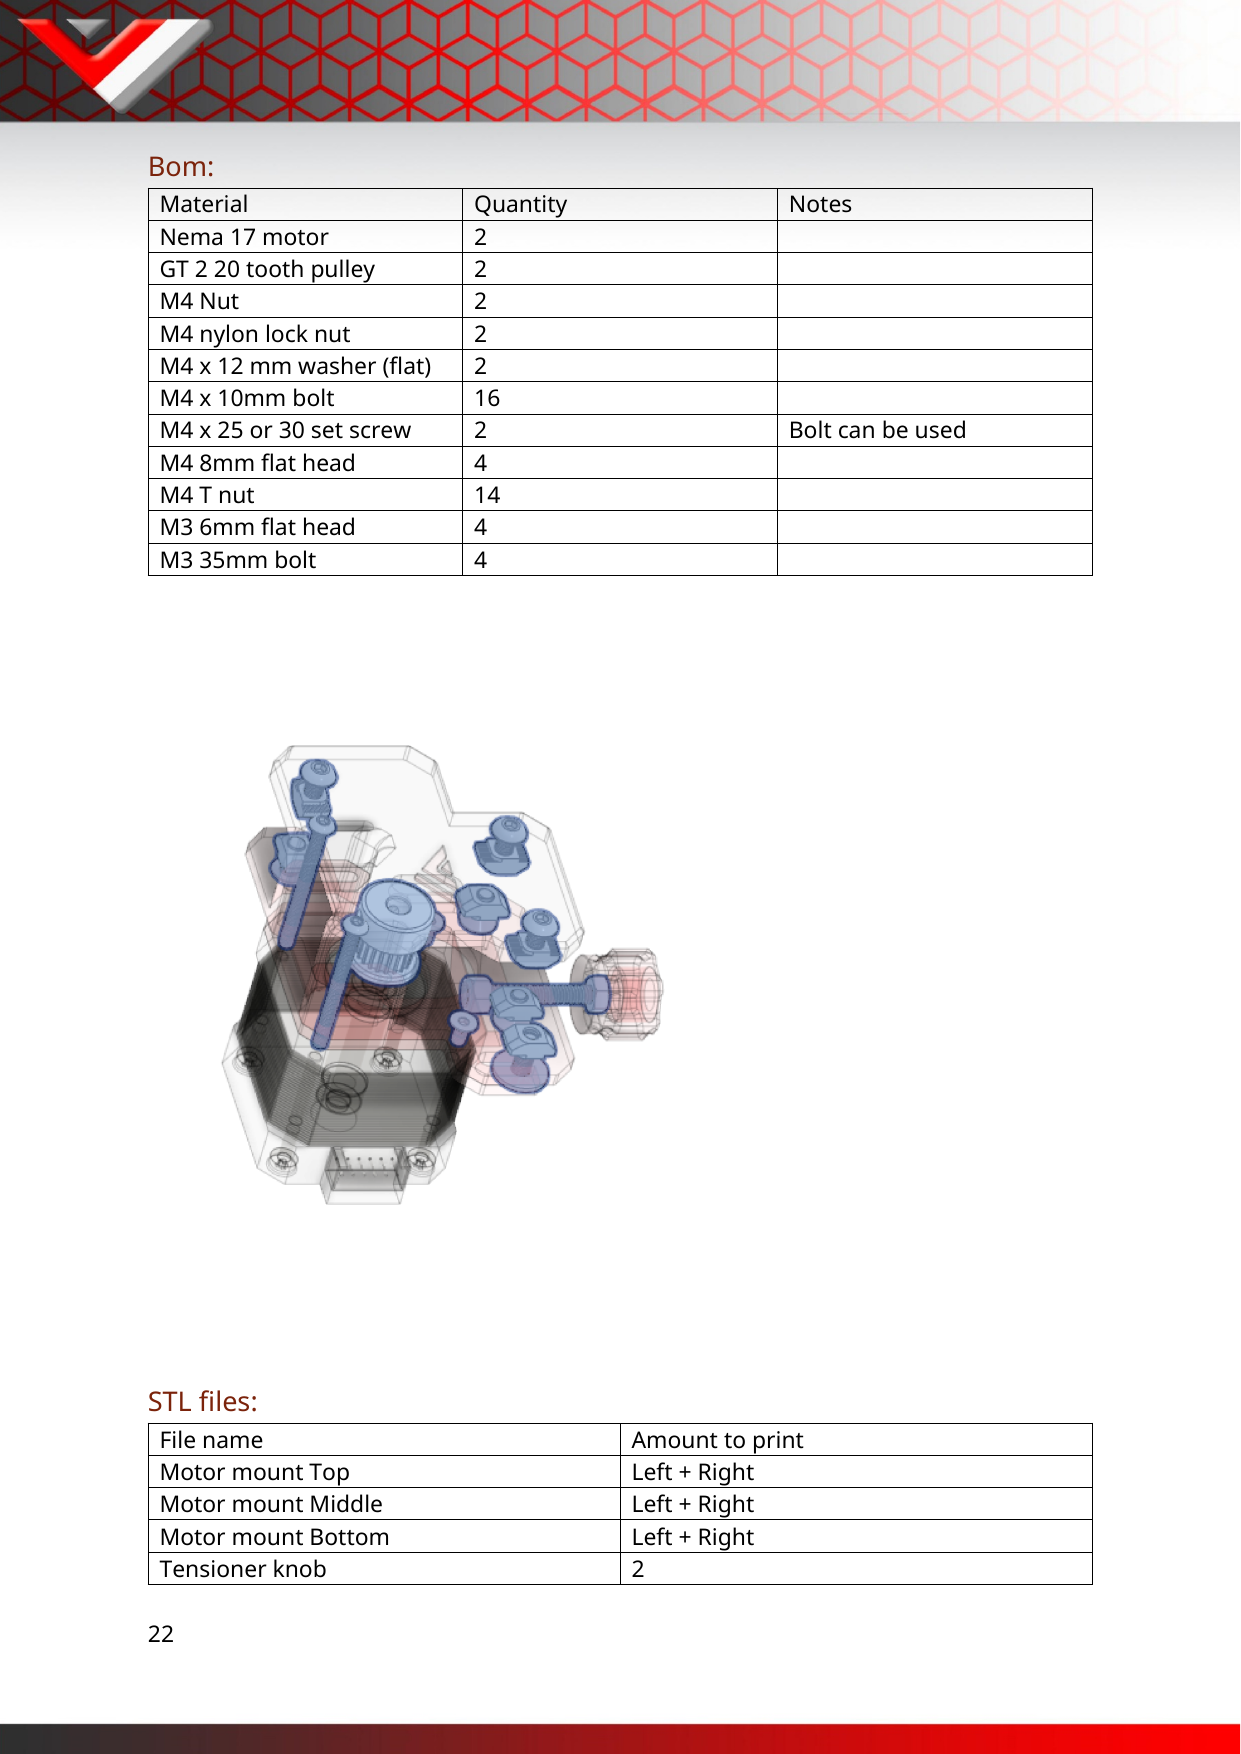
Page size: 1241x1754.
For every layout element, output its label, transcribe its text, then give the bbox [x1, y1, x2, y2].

table_cell M4 Nut [149, 285, 462, 317]
table_cell [778, 479, 1092, 510]
table_cell [778, 318, 1092, 349]
table_header Quantity [463, 189, 777, 220]
table_cell M3 35mm bolt [149, 544, 462, 575]
table_cell M4 x 25 or 30 set screw [149, 415, 462, 446]
table_cell Motor mount Middle [149, 1488, 620, 1519]
table_cell M4 T nut [149, 479, 462, 510]
subtitle STL files: [148, 1383, 1093, 1419]
table_cell Left + Right [621, 1488, 1092, 1519]
table_cell Nema 17 motor [149, 221, 462, 252]
table_cell Left + Right [621, 1456, 1092, 1487]
table_cell [778, 447, 1092, 478]
table_cell 14 [463, 479, 777, 510]
table_cell 4 [463, 511, 777, 543]
table_cell 4 [463, 544, 777, 575]
table_cell Motor mount Top [149, 1456, 620, 1487]
table_cell 2 [463, 415, 777, 446]
table_header Amount to print [621, 1424, 1092, 1455]
table_cell [778, 221, 1092, 252]
table_header File name [149, 1424, 620, 1455]
table_header Notes [778, 189, 1092, 220]
table_header Material [149, 189, 462, 220]
table_cell 2 [463, 253, 777, 284]
table_cell [778, 350, 1092, 381]
table_cell Tensioner knob [149, 1553, 620, 1584]
table_cell M4 x 12 mm washer (flat) [149, 350, 462, 381]
table_cell M3 6mm flat head [149, 511, 462, 543]
picture [0, 0, 1241, 1754]
table_cell M4 8mm flat head [149, 447, 462, 478]
table_cell [778, 285, 1092, 317]
table_cell [778, 382, 1092, 413]
subtitle Bom: [148, 148, 1093, 184]
table_cell 2 [463, 285, 777, 317]
table_cell M4 nylon lock nut [149, 318, 462, 349]
table_cell [778, 253, 1092, 284]
table_cell 2 [621, 1553, 1092, 1584]
table_cell 16 [463, 382, 777, 413]
table_cell GT 2 20 tooth pulley [149, 253, 462, 284]
table_cell 2 [463, 318, 777, 349]
table_cell M4 x 10mm bolt [149, 382, 462, 413]
table_cell 4 [463, 447, 777, 478]
table_cell [778, 511, 1092, 543]
table_cell 2 [463, 350, 777, 381]
table_cell 2 [463, 221, 777, 252]
table_cell [778, 544, 1092, 575]
table_cell Motor mount Bottom [149, 1520, 620, 1552]
table_cell Bolt can be used [778, 415, 1092, 446]
table_cell Left + Right [621, 1520, 1092, 1552]
